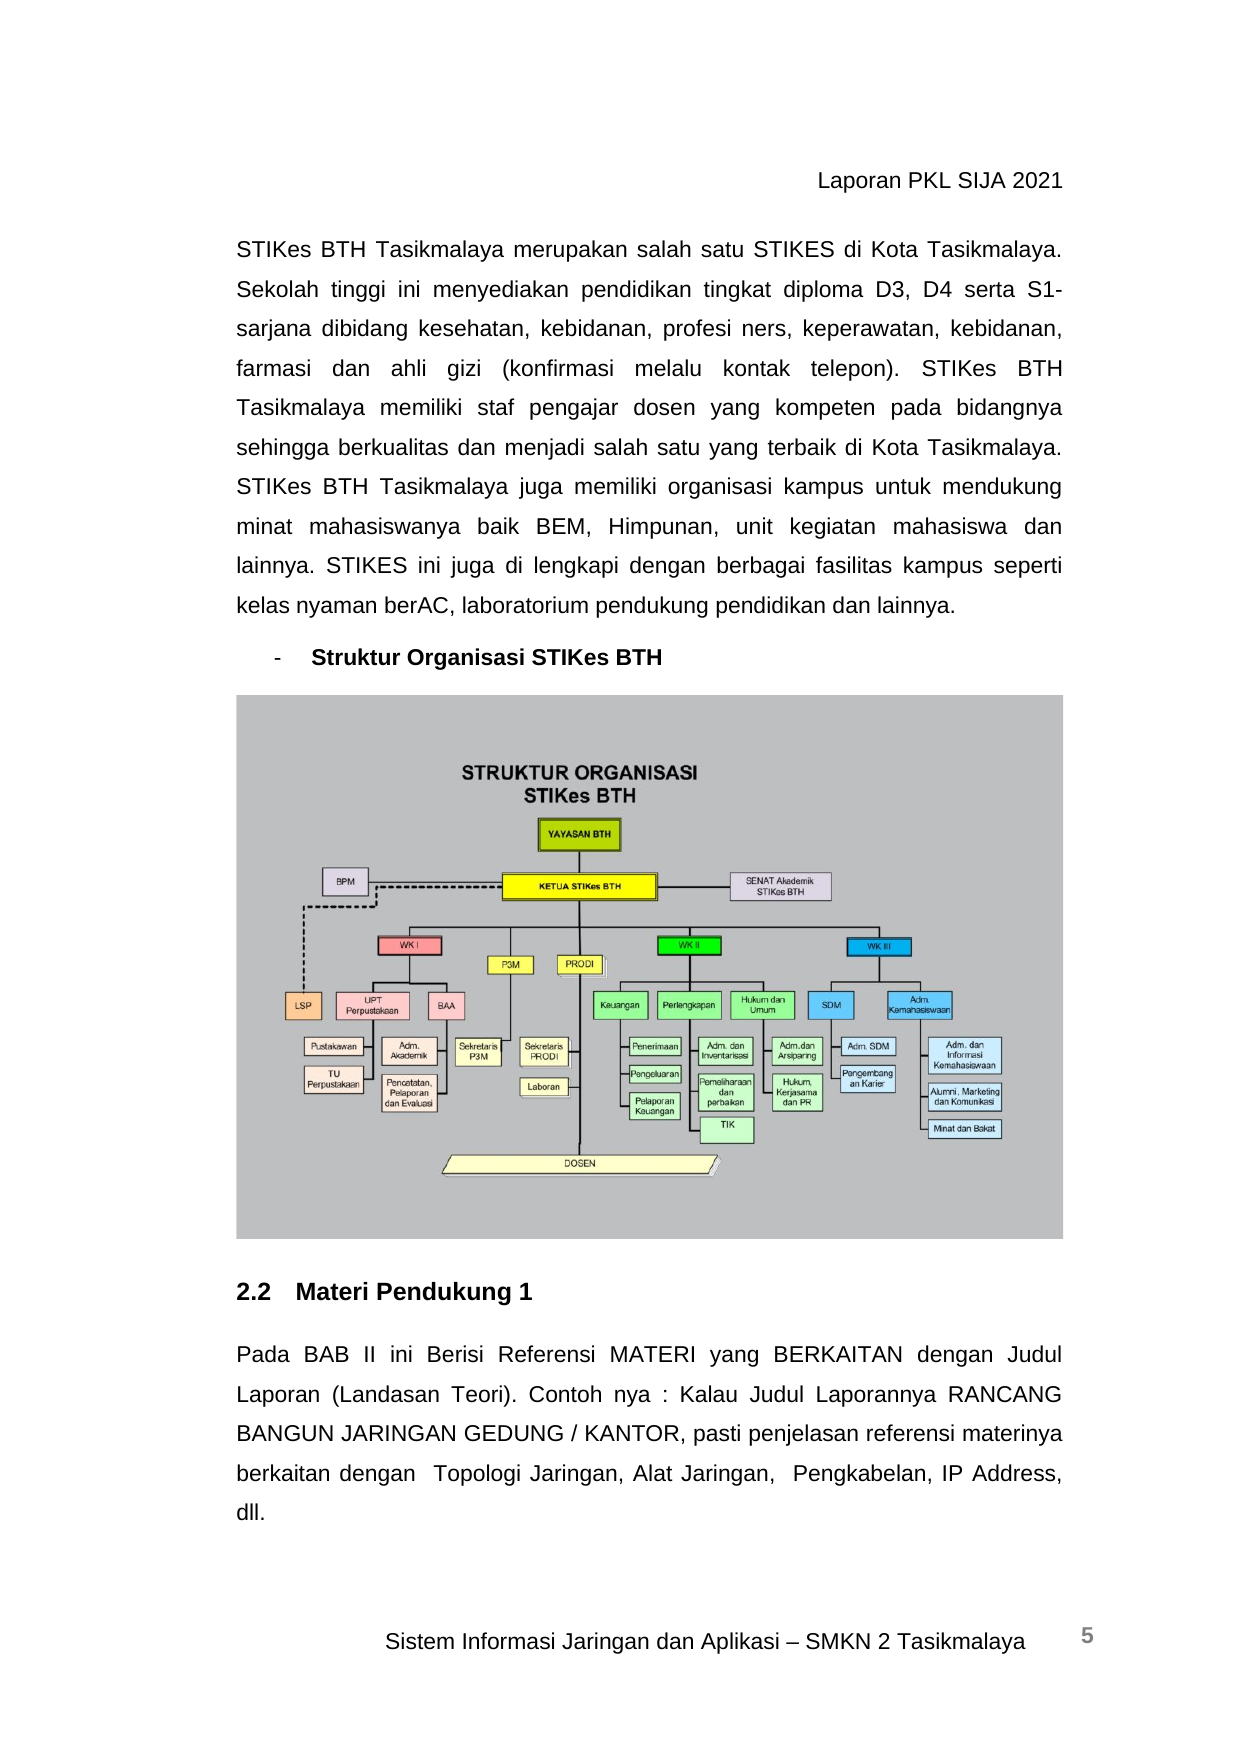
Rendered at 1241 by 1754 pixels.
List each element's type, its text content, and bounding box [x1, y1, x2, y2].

picture [236, 695, 1064, 1239]
text Pada BAB II ini Berisi Referensi MATERI yang BERKAITAN dengan Judul Laporan (Landasan Teori). Contoh nya : Kalau Judul Laporannya RANCANG BANGUN JARINGAN GEDUNG / KANTOR, pasti penjelasan referensi materinya berkaitan dengan Topologi Jaringan, Alat Jaringan, Pengkabelan, IP Address, dll. [236, 1341, 1063, 1525]
list Struktur Organisasi STIKes BTH [274, 643, 1063, 670]
list Materi Pendukung 1 [236, 1277, 1063, 1306]
text STIKes BTH Tasikmalaya merupakan salah satu STIKES di Kota Tasikmalaya. Sekolah tinggi ini menyediakan pendidikan tingkat diploma D3, D4 serta S1-sarjana dibidang kesehatan, kebidanan, profesi ners, keperawatan, kebidanan, farmasi dan ahli gizi (konfirmasi melalu kontak telepon). STIKes BTH Tasikmalaya memiliki staf pengajar dosen yang kompeten pada bidangnya sehingga berkualitas dan menjadi salah satu yang terbaik di Kota Tasikmalaya. STIKes BTH Tasikmalaya juga memiliki organisasi kampus untuk mendukung minat mahasiswanya baik BEM, Himpunan, unit kegiatan mahasiswa dan lainnya. STIKES ini juga di lengkapi dengan berbagai fasilitas kampus seperti kelas nyaman berAC, laboratorium pendukung pendidikan dan lainnya. [236, 236, 1063, 618]
